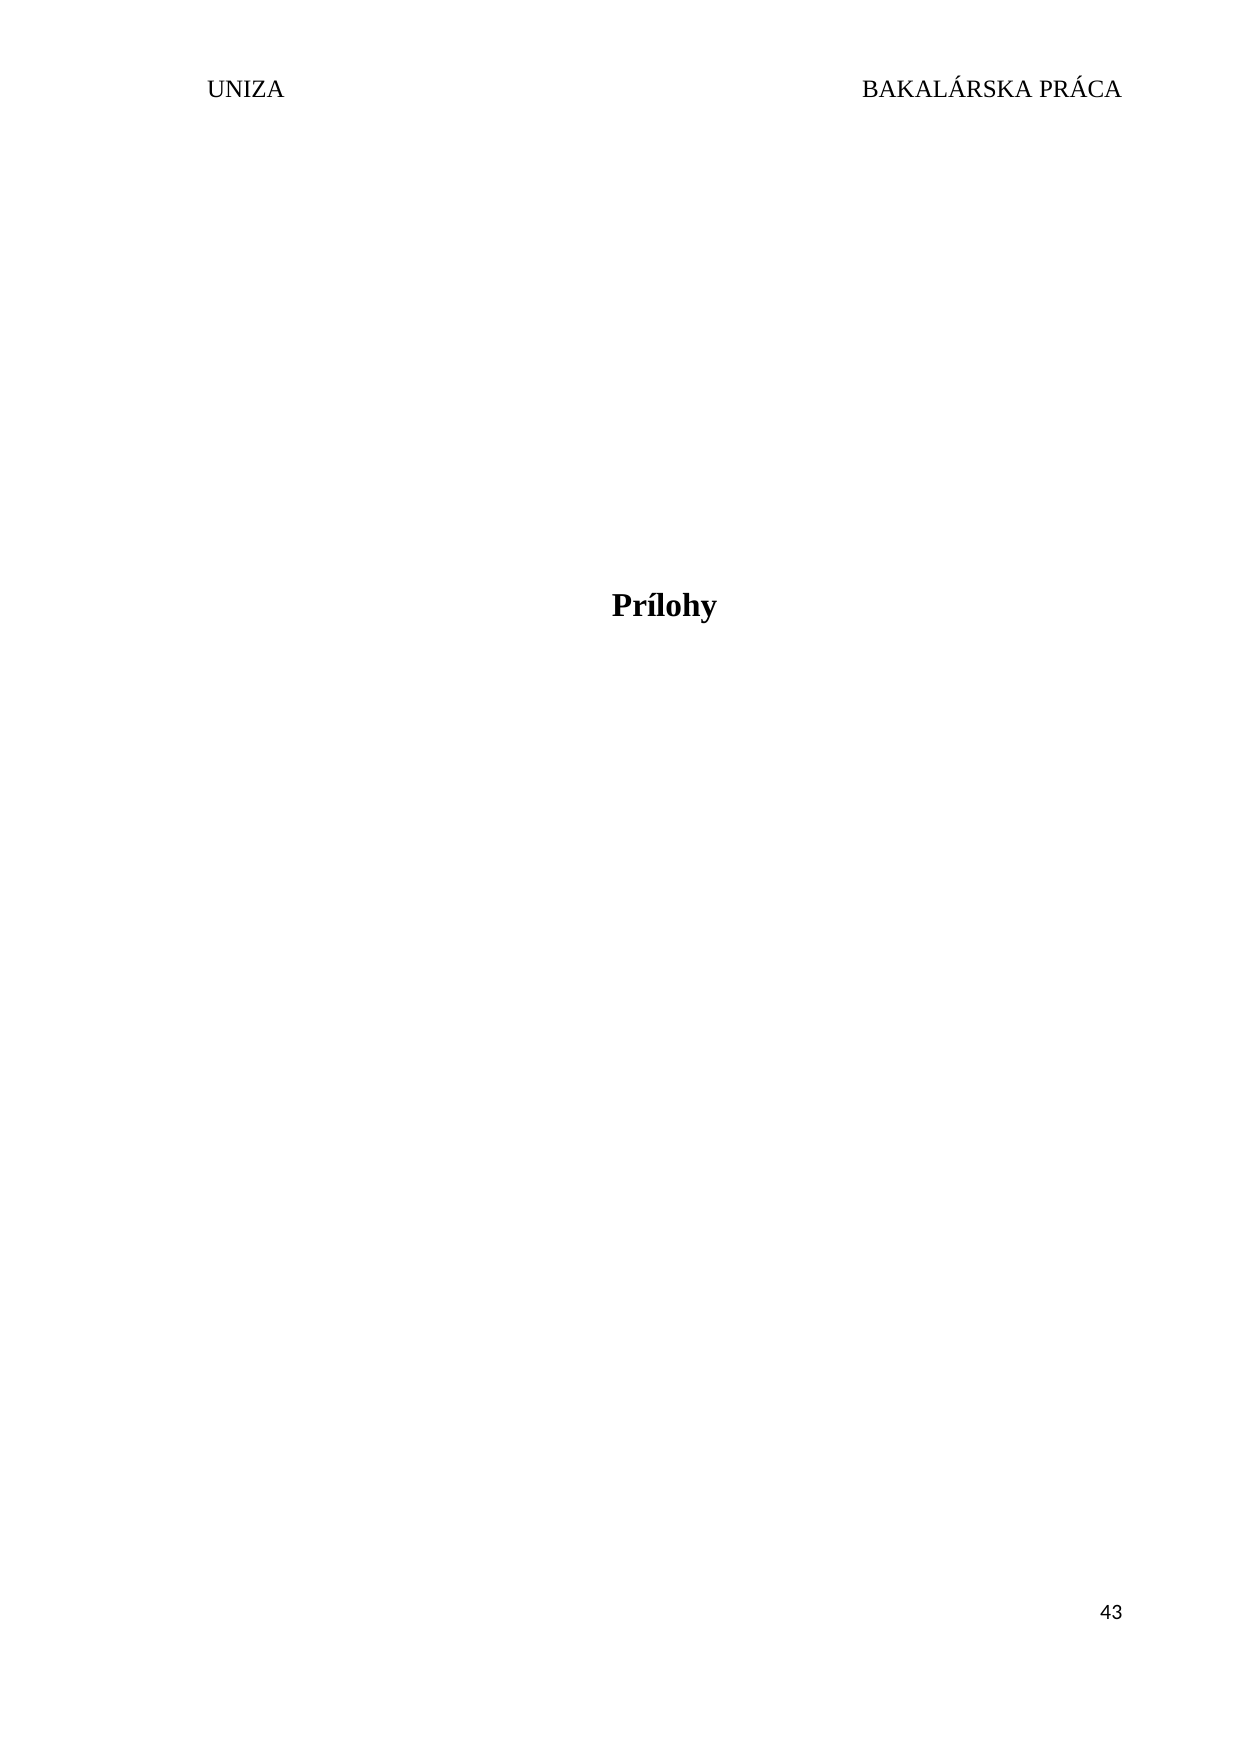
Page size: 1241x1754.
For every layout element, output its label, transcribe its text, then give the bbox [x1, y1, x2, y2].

subtitle Prílohy [207, 585, 1122, 623]
